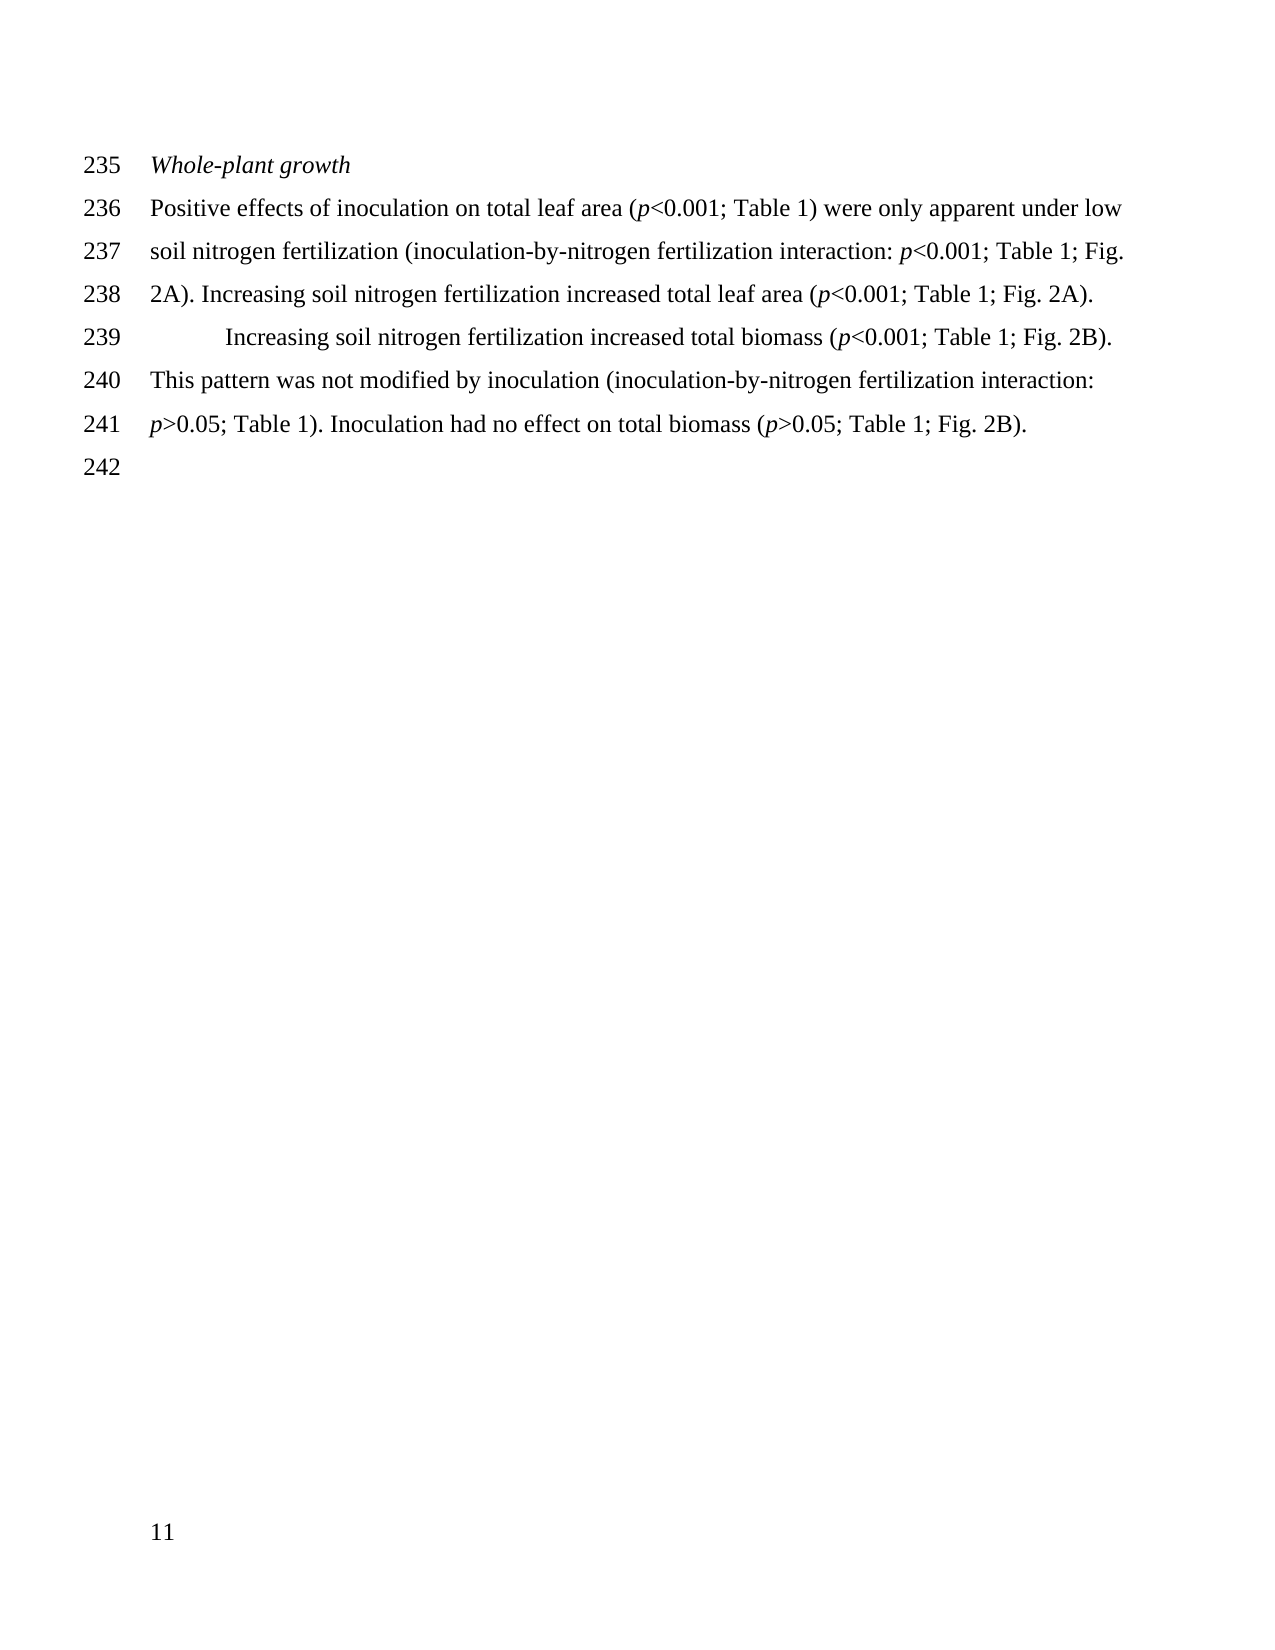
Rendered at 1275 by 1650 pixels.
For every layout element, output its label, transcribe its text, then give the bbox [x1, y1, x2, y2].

text Whole-plant growth [150, 150, 1125, 179]
text Positive effects of inoculation on total leaf area (p<0.001; Table 1) were only apparent under low soil nitrogen fertilization (inoculation-by-nitrogen fertilization interaction: p<0.001; Table 1; Fig. 2A). Increasing soil nitrogen fertilization increased total leaf area (p<0.001; Table 1; Fig. 2A). [150, 193, 1125, 308]
text Increasing soil nitrogen fertilization increased total biomass (p<0.001; Table 1; Fig. 2B). This pattern was not modified by inoculation (inoculation-by-nitrogen fertilization interaction: p>0.05; Table 1). Inoculation had no effect on total biomass (p>0.05; Table 1; Fig. 2B). [150, 322, 1125, 437]
